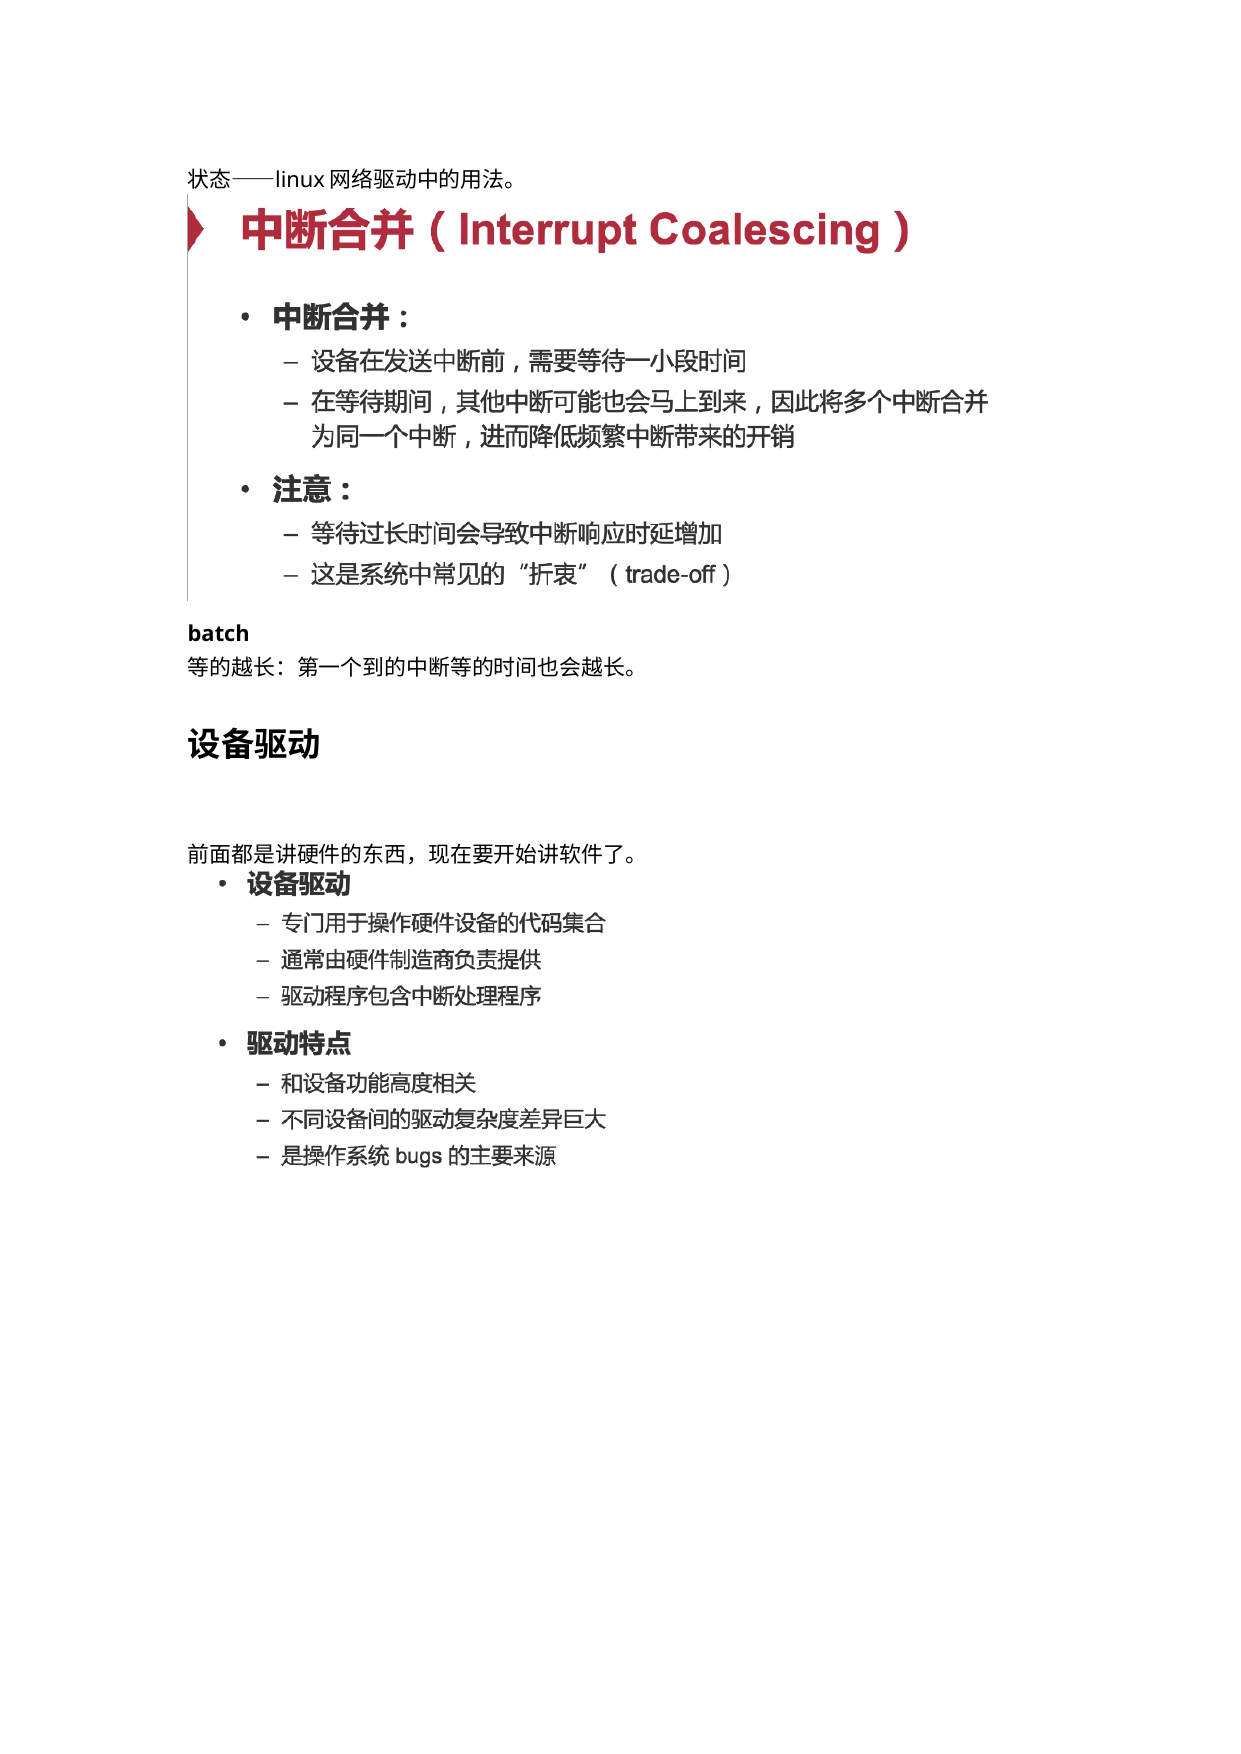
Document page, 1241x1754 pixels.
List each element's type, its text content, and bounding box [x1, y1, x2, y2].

picture [187, 194, 1053, 601]
text 等的越长：第一个到的中断等的时间也会越长。 [187, 649, 1053, 682]
picture [187, 868, 937, 1180]
subtitle 设备驱动 [187, 709, 1053, 774]
text 前面都是讲硬件的东西，现在要开始讲软件了。 [187, 836, 1053, 869]
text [187, 162, 1053, 194]
text batch [187, 617, 1053, 649]
